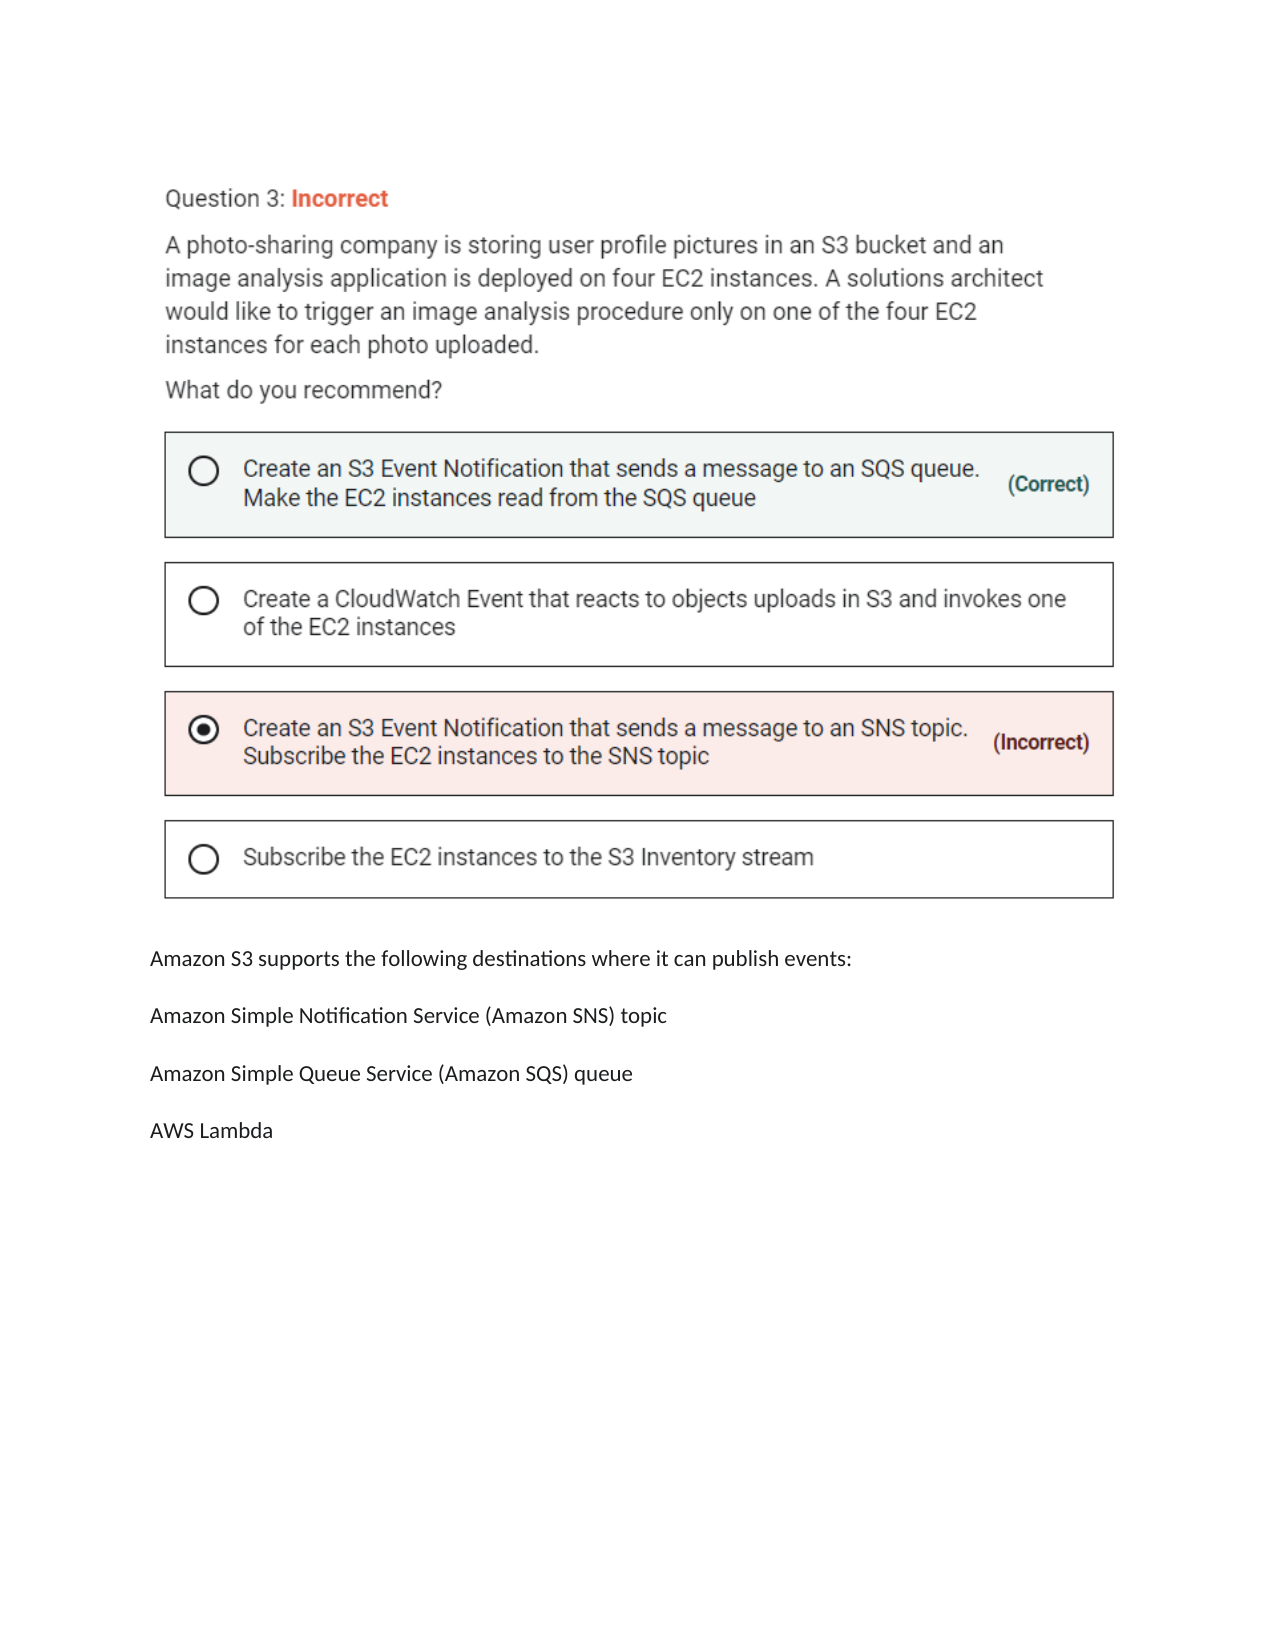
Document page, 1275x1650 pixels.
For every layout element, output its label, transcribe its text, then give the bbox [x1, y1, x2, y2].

picture [150, 179, 1125, 916]
text Amazon Simple Queue Service (Amazon SQS) queue [150, 1059, 1125, 1087]
text Amazon S3 supports the following destinations where it can publish events: [150, 944, 1125, 972]
text AWS Lambda [150, 1116, 1125, 1144]
text Amazon Simple Notification Service (Amazon SNS) topic [150, 1001, 1125, 1029]
